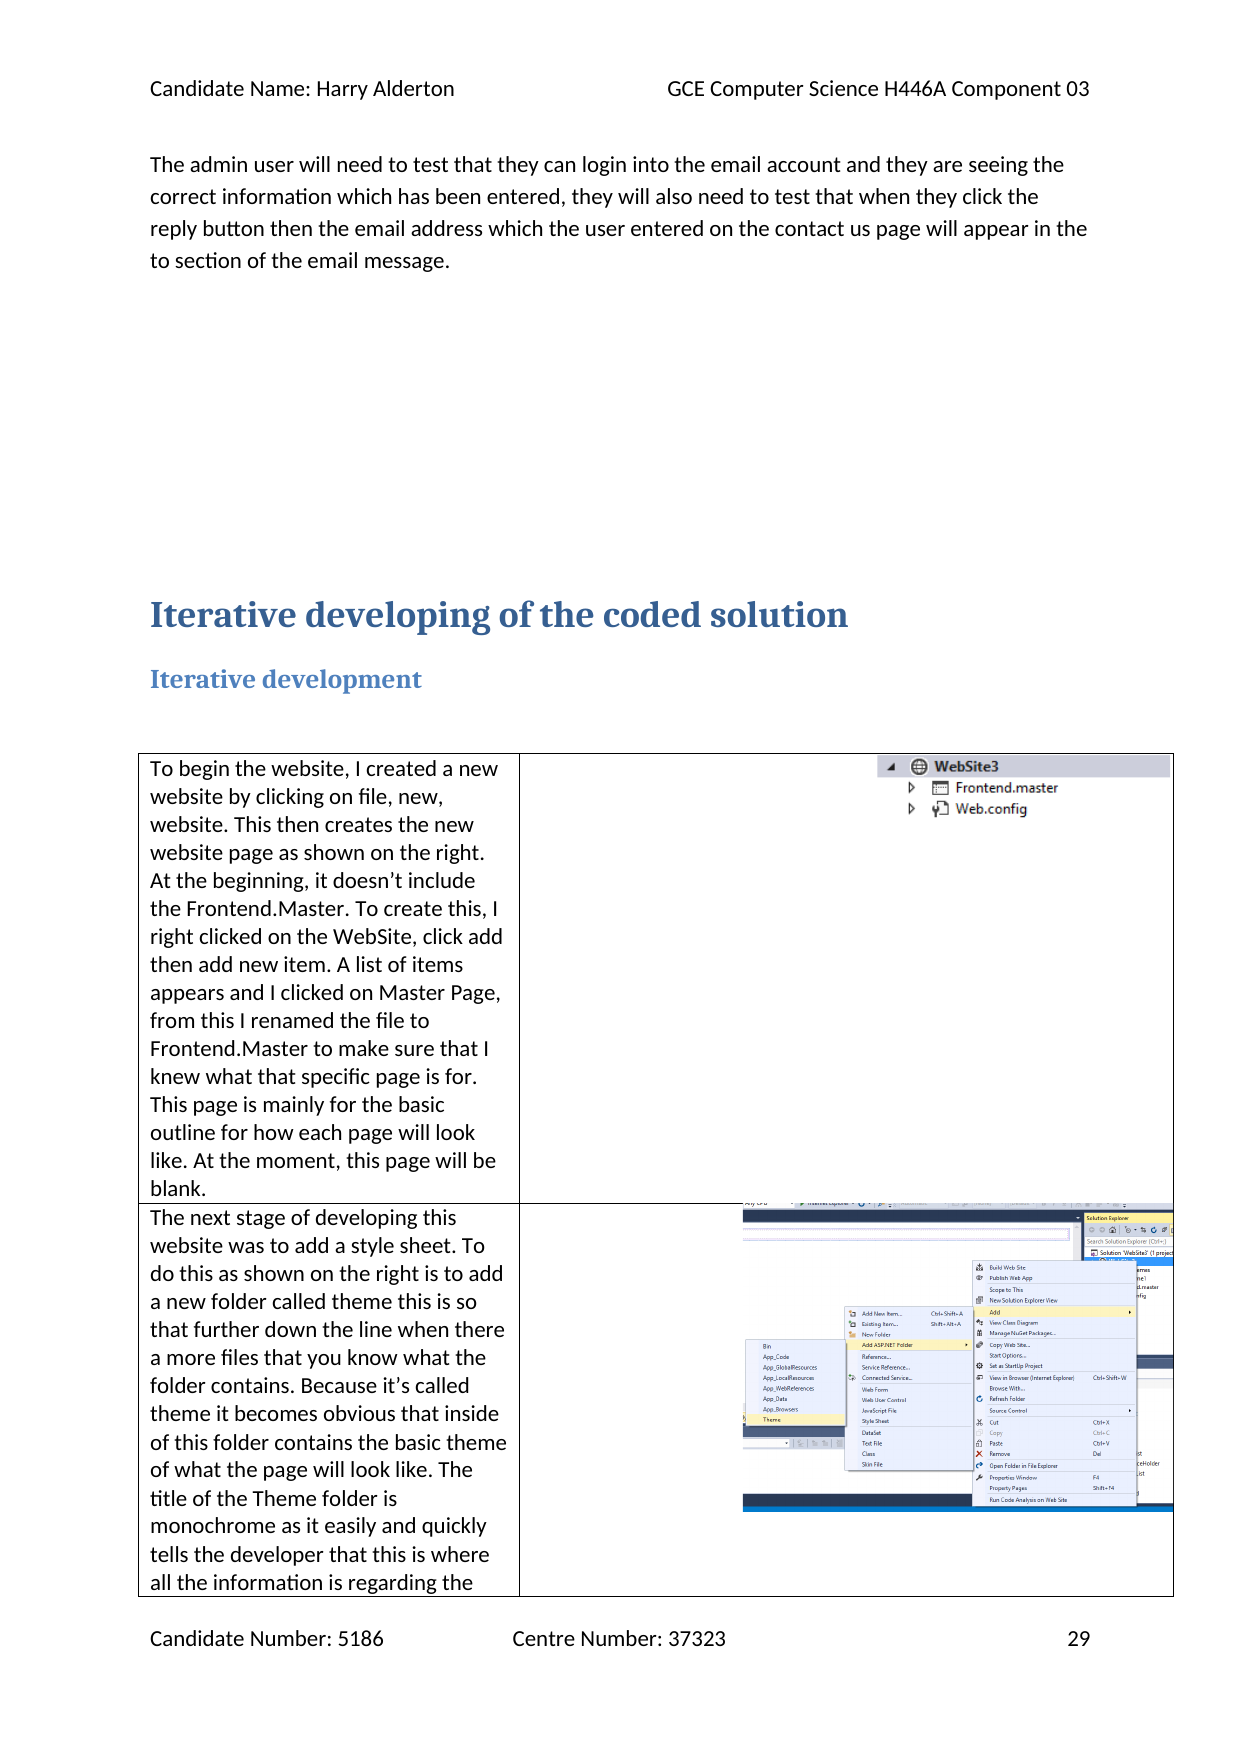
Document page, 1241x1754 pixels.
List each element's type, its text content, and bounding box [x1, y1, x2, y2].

table_header To begin the website, I created a new website by clicking on file, new, website. This then creates the new website page as shown on the right. At the beginning, it doesn’t include the Frontend.Master. To create this, I right clicked on the WebSite, click add then add new item. A list of items appears and I clicked on Master Page, from this I renamed the file to Frontend.Master to make sure that I knew what that specific page is for. This page is mainly for the basic outline for how each page will look like. At the moment, this page will be blank. [139, 754, 519, 1202]
subtitle Iterative developing of the coded solution [150, 594, 1090, 637]
text The admin user will need to test that they can login into the email account and they are seeing the correct information which has been entered, they will also need to test that when they click the reply button then the email address which the user entered on the contact us page will appear in the to section of the email message. [150, 150, 1090, 274]
picture [742, 1203, 1174, 1512]
table_cell [520, 1204, 1173, 1596]
subtitle Iterative development [150, 664, 1090, 695]
table_header [520, 754, 1173, 1202]
